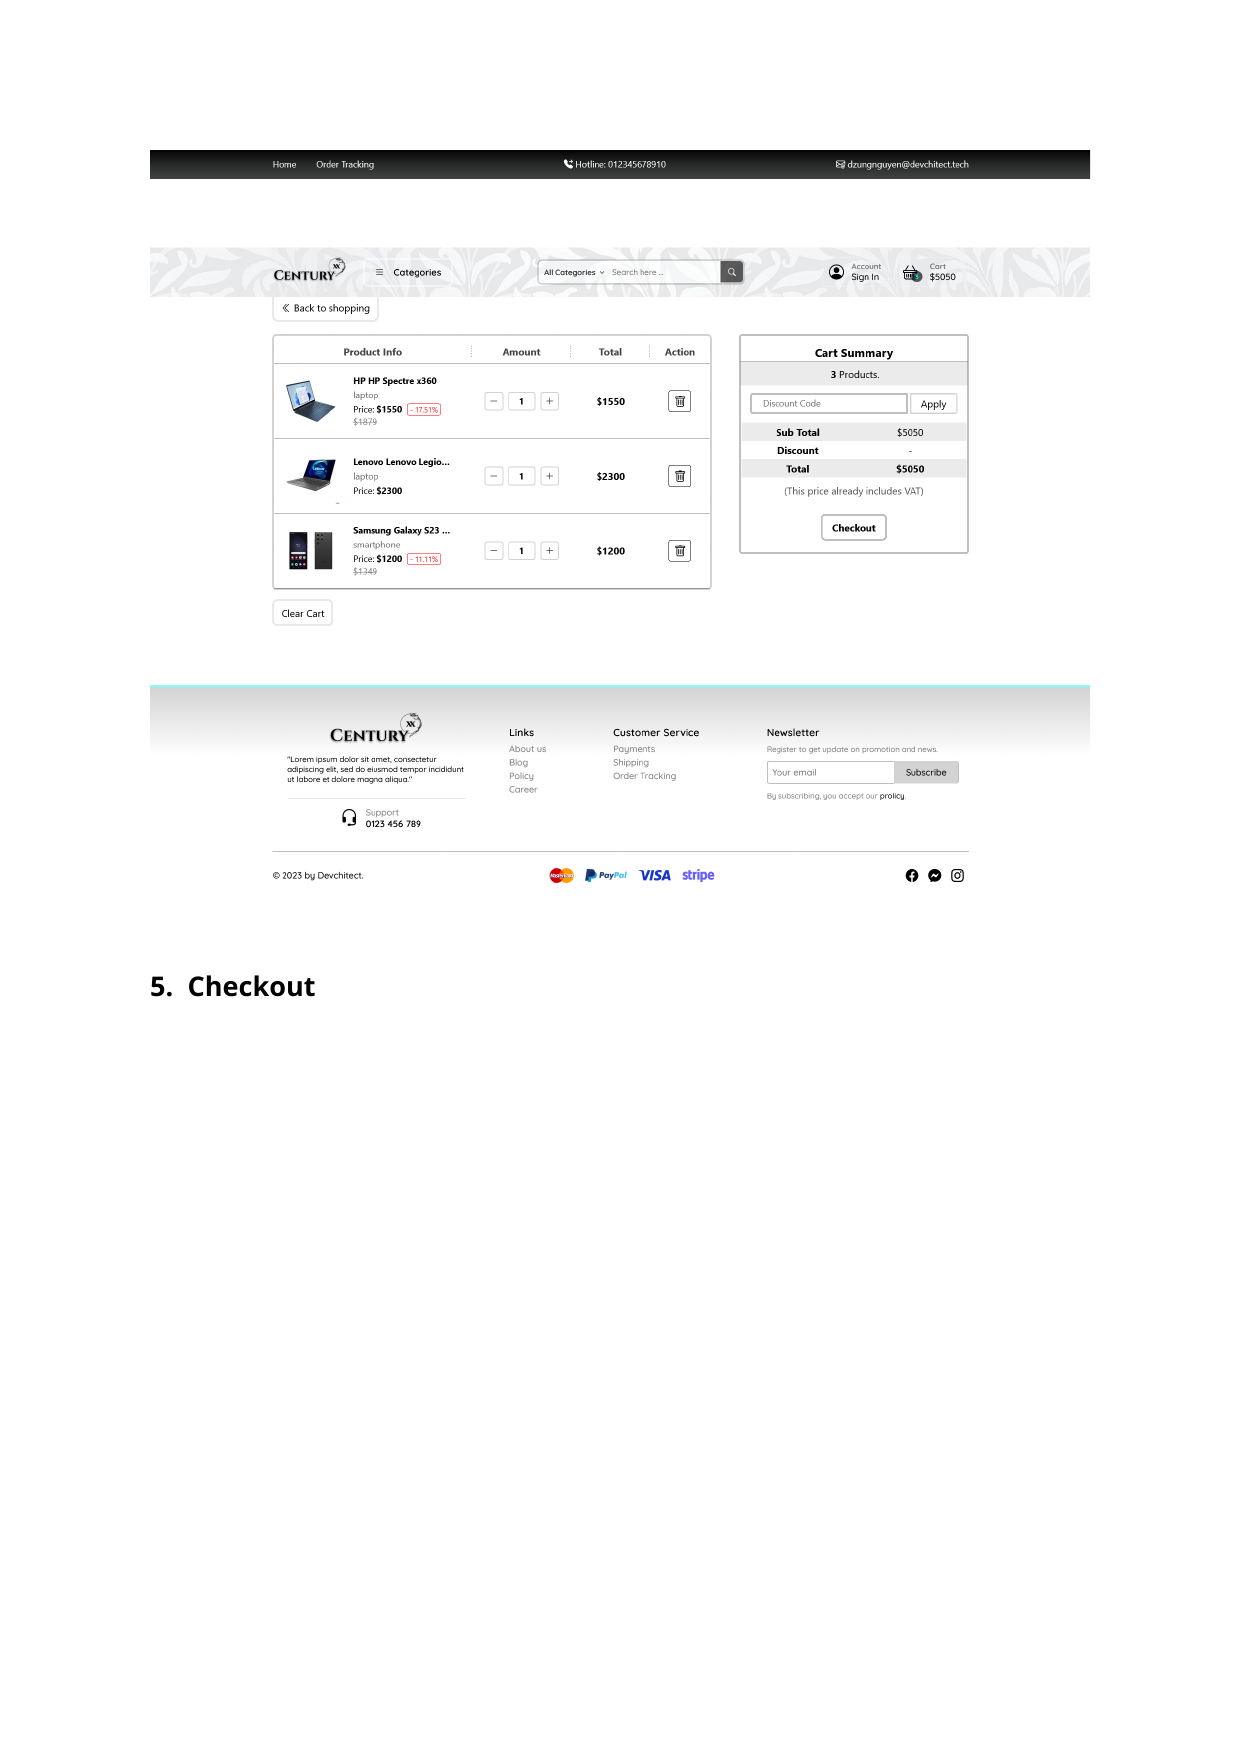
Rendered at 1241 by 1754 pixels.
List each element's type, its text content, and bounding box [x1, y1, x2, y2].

picture [150, 150, 1091, 893]
list Checkout [150, 968, 1090, 1005]
